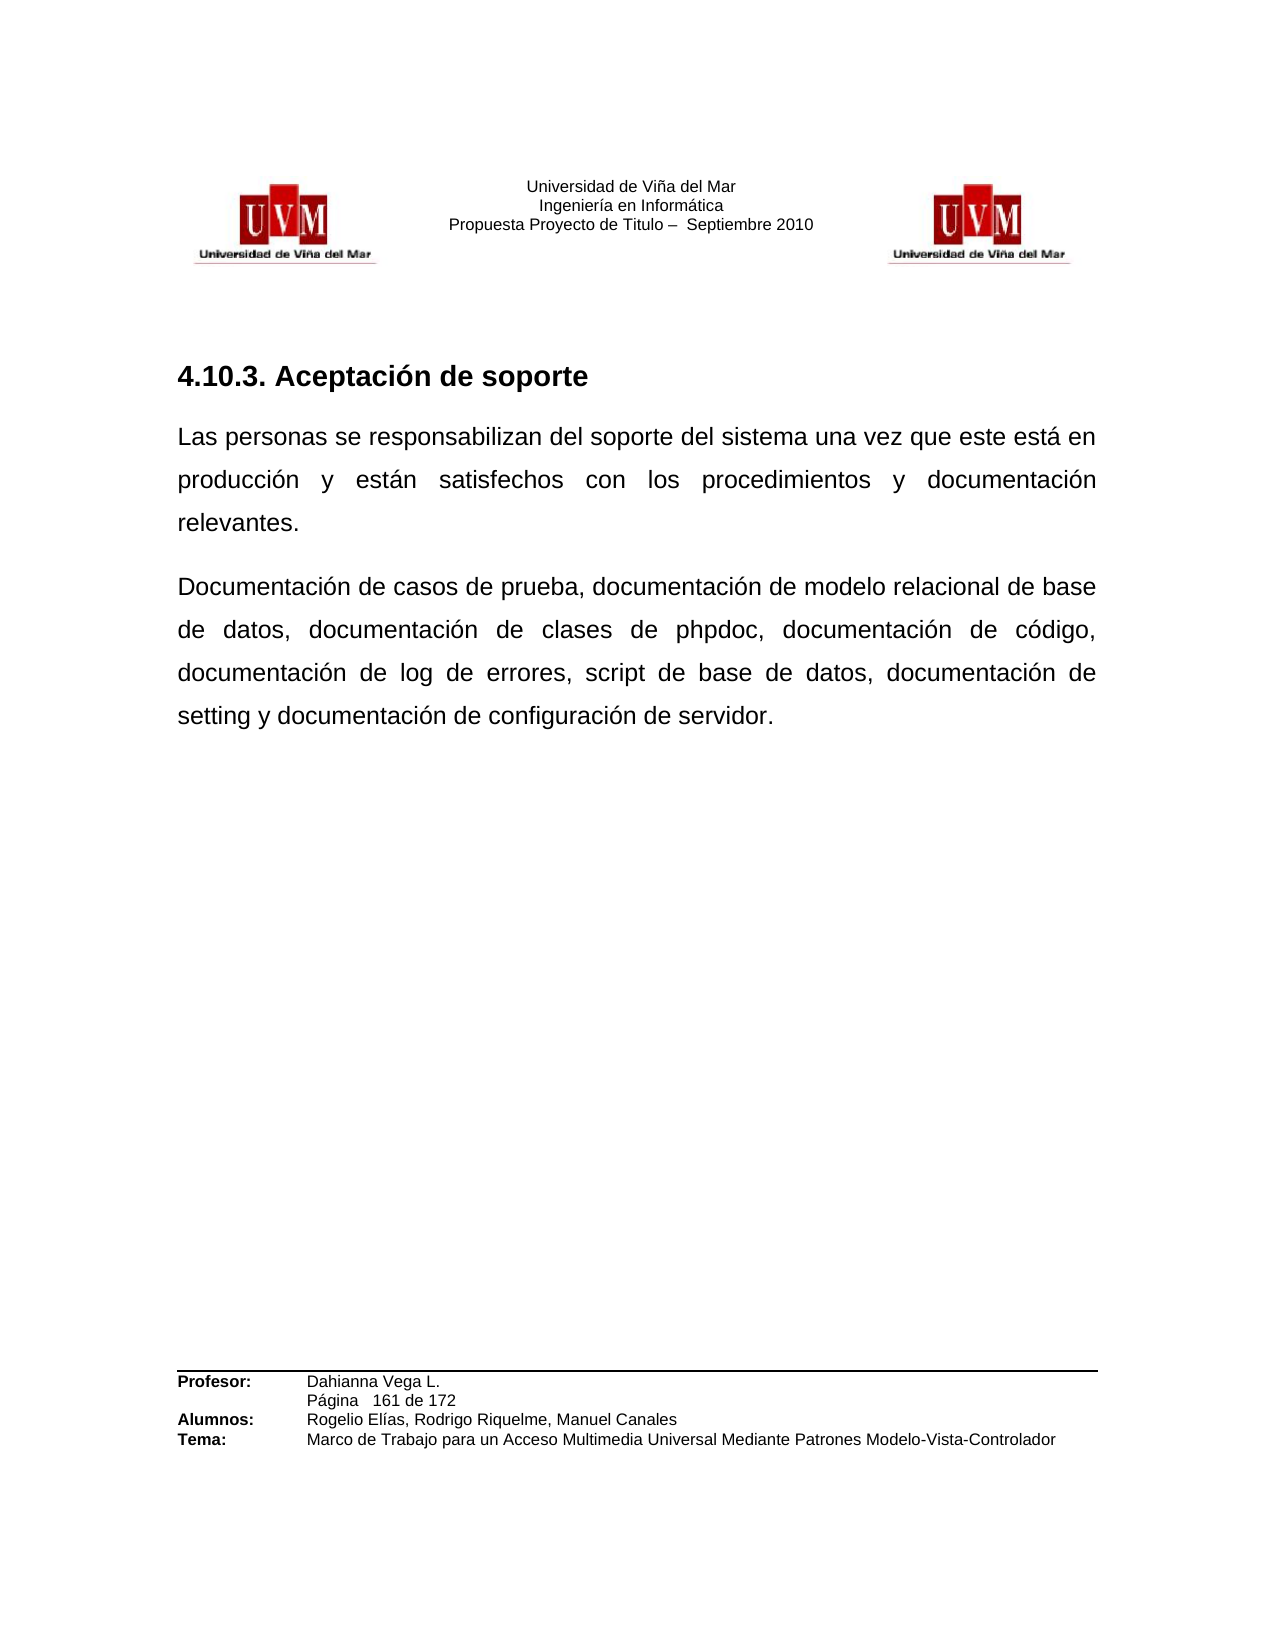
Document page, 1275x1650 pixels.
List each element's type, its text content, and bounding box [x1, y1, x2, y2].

picture [177, 176, 390, 267]
picture [871, 176, 1084, 267]
text Documentación de casos de prueba, documentación de modelo relacional de base de datos, documentación de clases de phpdoc, documentación de código, documentación de log de errores, script de base de datos, documentación de setting y documentación de configuración de servidor. [177, 572, 1098, 730]
subtitle 4.10.3. Aceptación de soporte [177, 359, 1098, 392]
text Las personas se responsabilizan del soporte del sistema una vez que este está en producción y están satisfechos con los procedimientos y documentación relevantes. [177, 422, 1098, 537]
